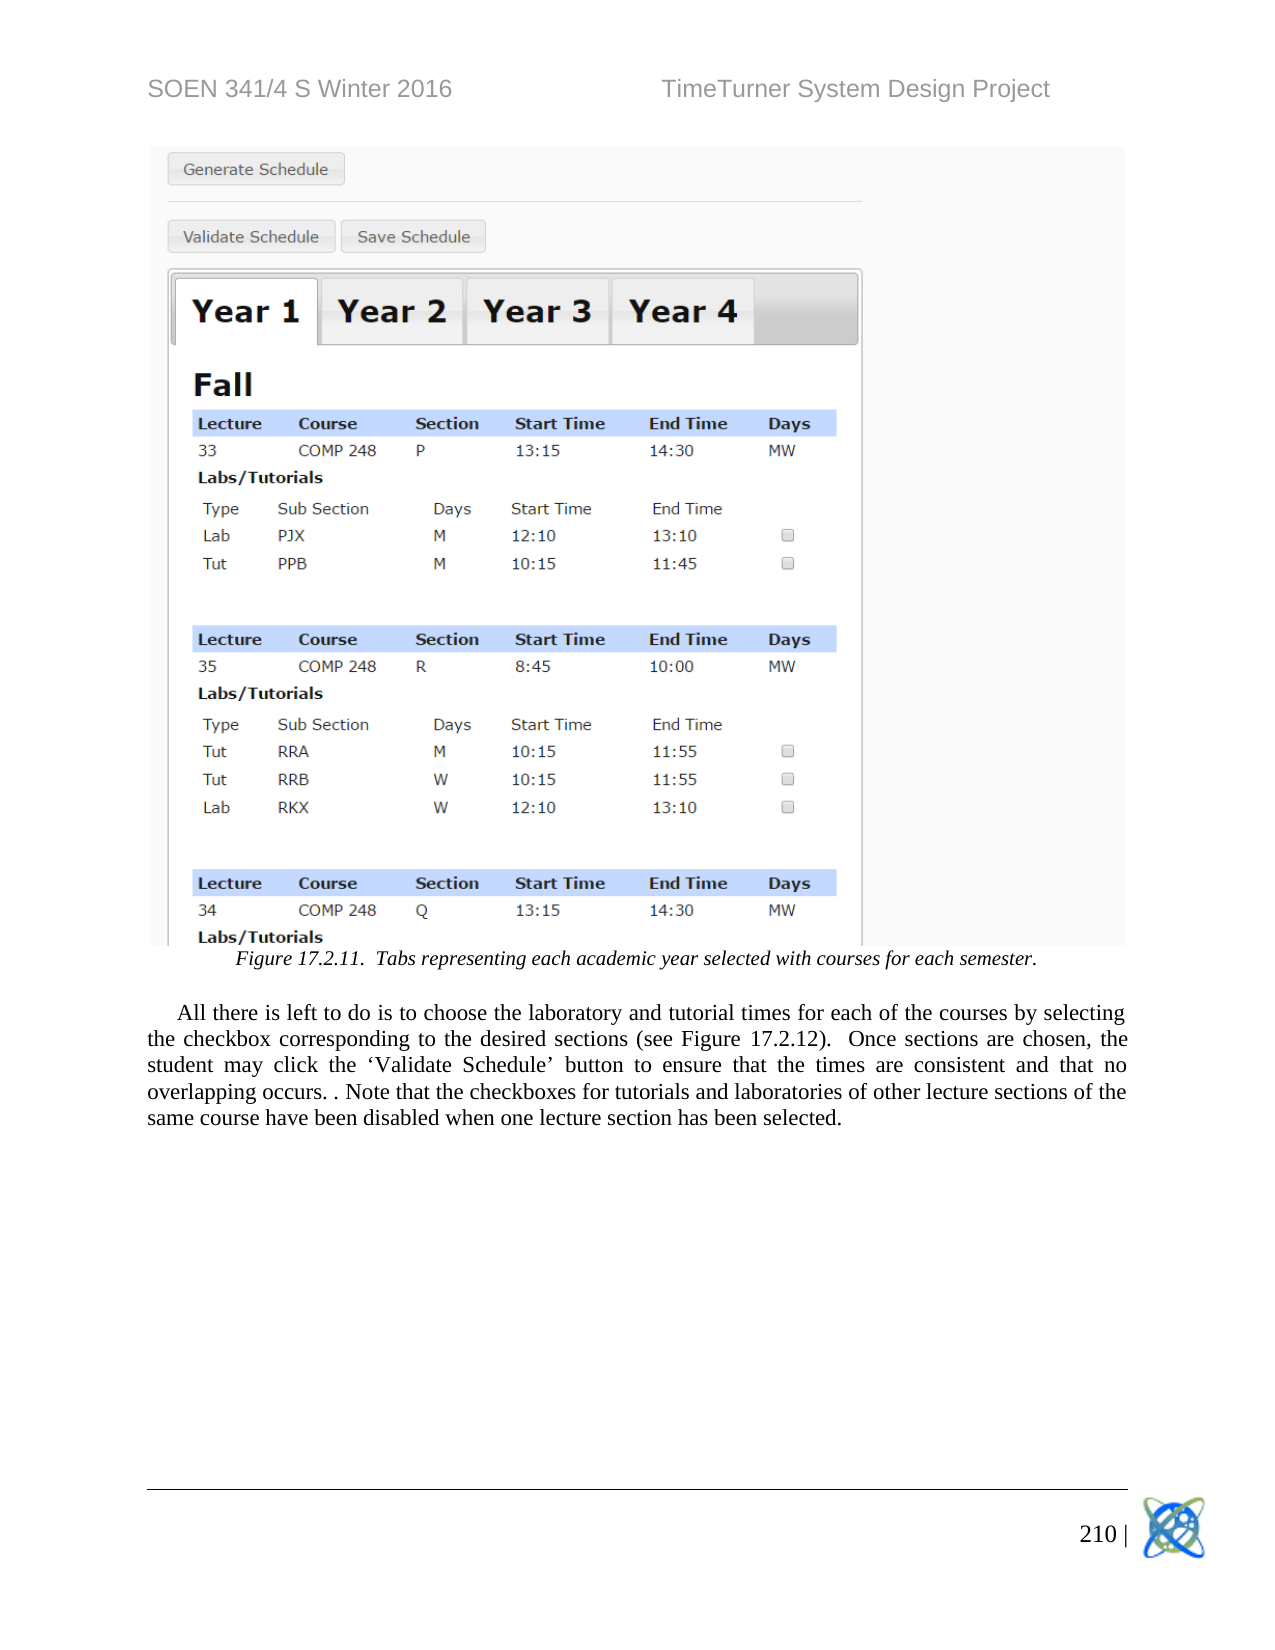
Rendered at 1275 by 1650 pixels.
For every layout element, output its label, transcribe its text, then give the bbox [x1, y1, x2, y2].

text Figure 17.2.11. Tabs representing each academic year selected with courses for each semester. [147, 946, 1128, 970]
picture [1123, 1490, 1224, 1566]
picture [150, 147, 1125, 946]
text All there is left to do is to choose the laboratory and tutorial times for each of the courses by selecting the checkbox corresponding to the desired sections (see Figure 17.2.12). Once sections are chosen, the student may click the ‘Validate Schedule’ button to ensure that the times are consistent and that no overlapping occurs. . Note that the checkboxes for tutorials and laboratories of other lecture sections of the same course have been disabled when one lecture section has been selected. [147, 999, 1128, 1130]
